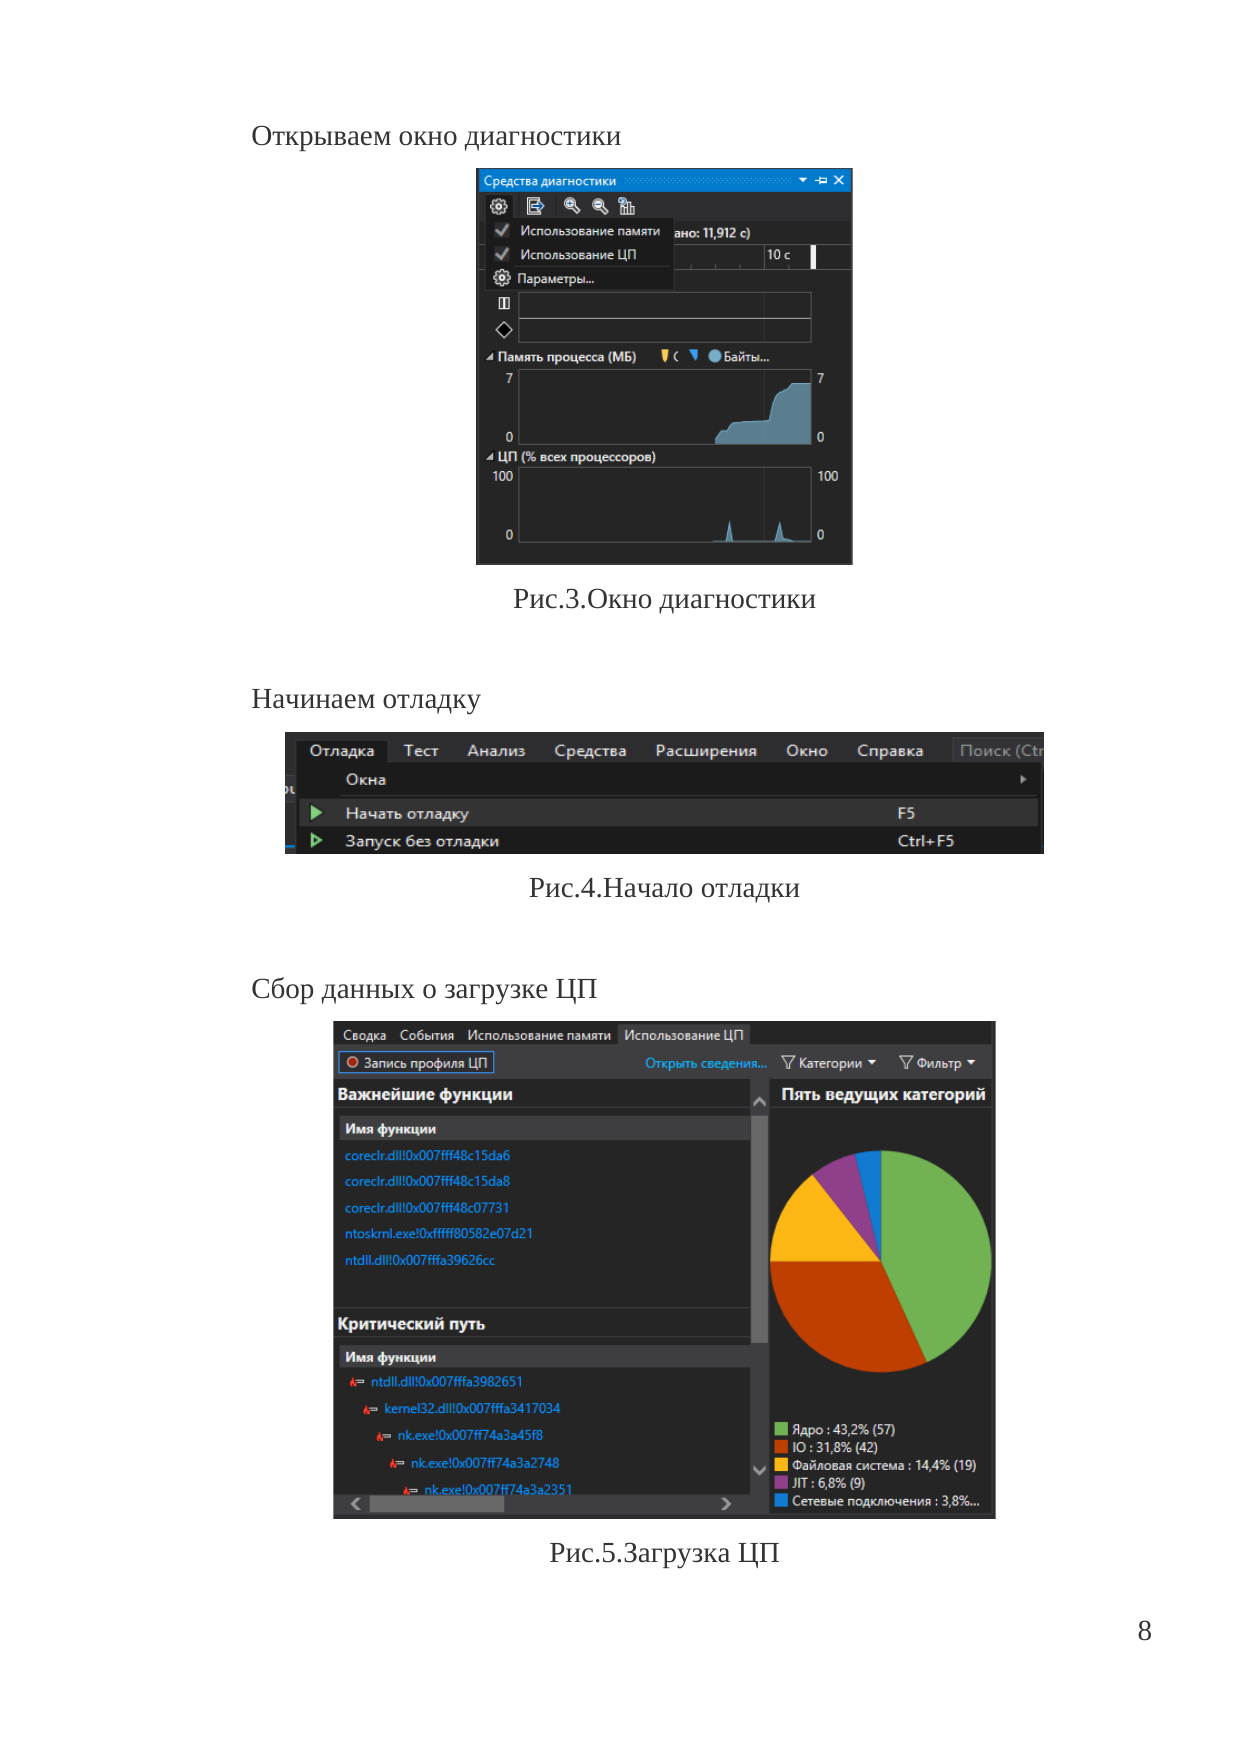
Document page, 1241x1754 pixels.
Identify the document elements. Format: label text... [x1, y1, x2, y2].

text Рис.5.Загрузка ЦП [177, 1535, 1152, 1569]
text Сбор данных о загрузке ЦП [177, 971, 1152, 1005]
text Рис.3.Окно диагностики [177, 581, 1152, 614]
text Рис.4.Начало отладки [177, 871, 1152, 904]
picture [476, 168, 853, 565]
text Начинаем отладку [177, 682, 1152, 715]
picture [333, 1021, 996, 1519]
picture [285, 732, 1044, 854]
text Открываем окно диагностики [177, 118, 1152, 152]
